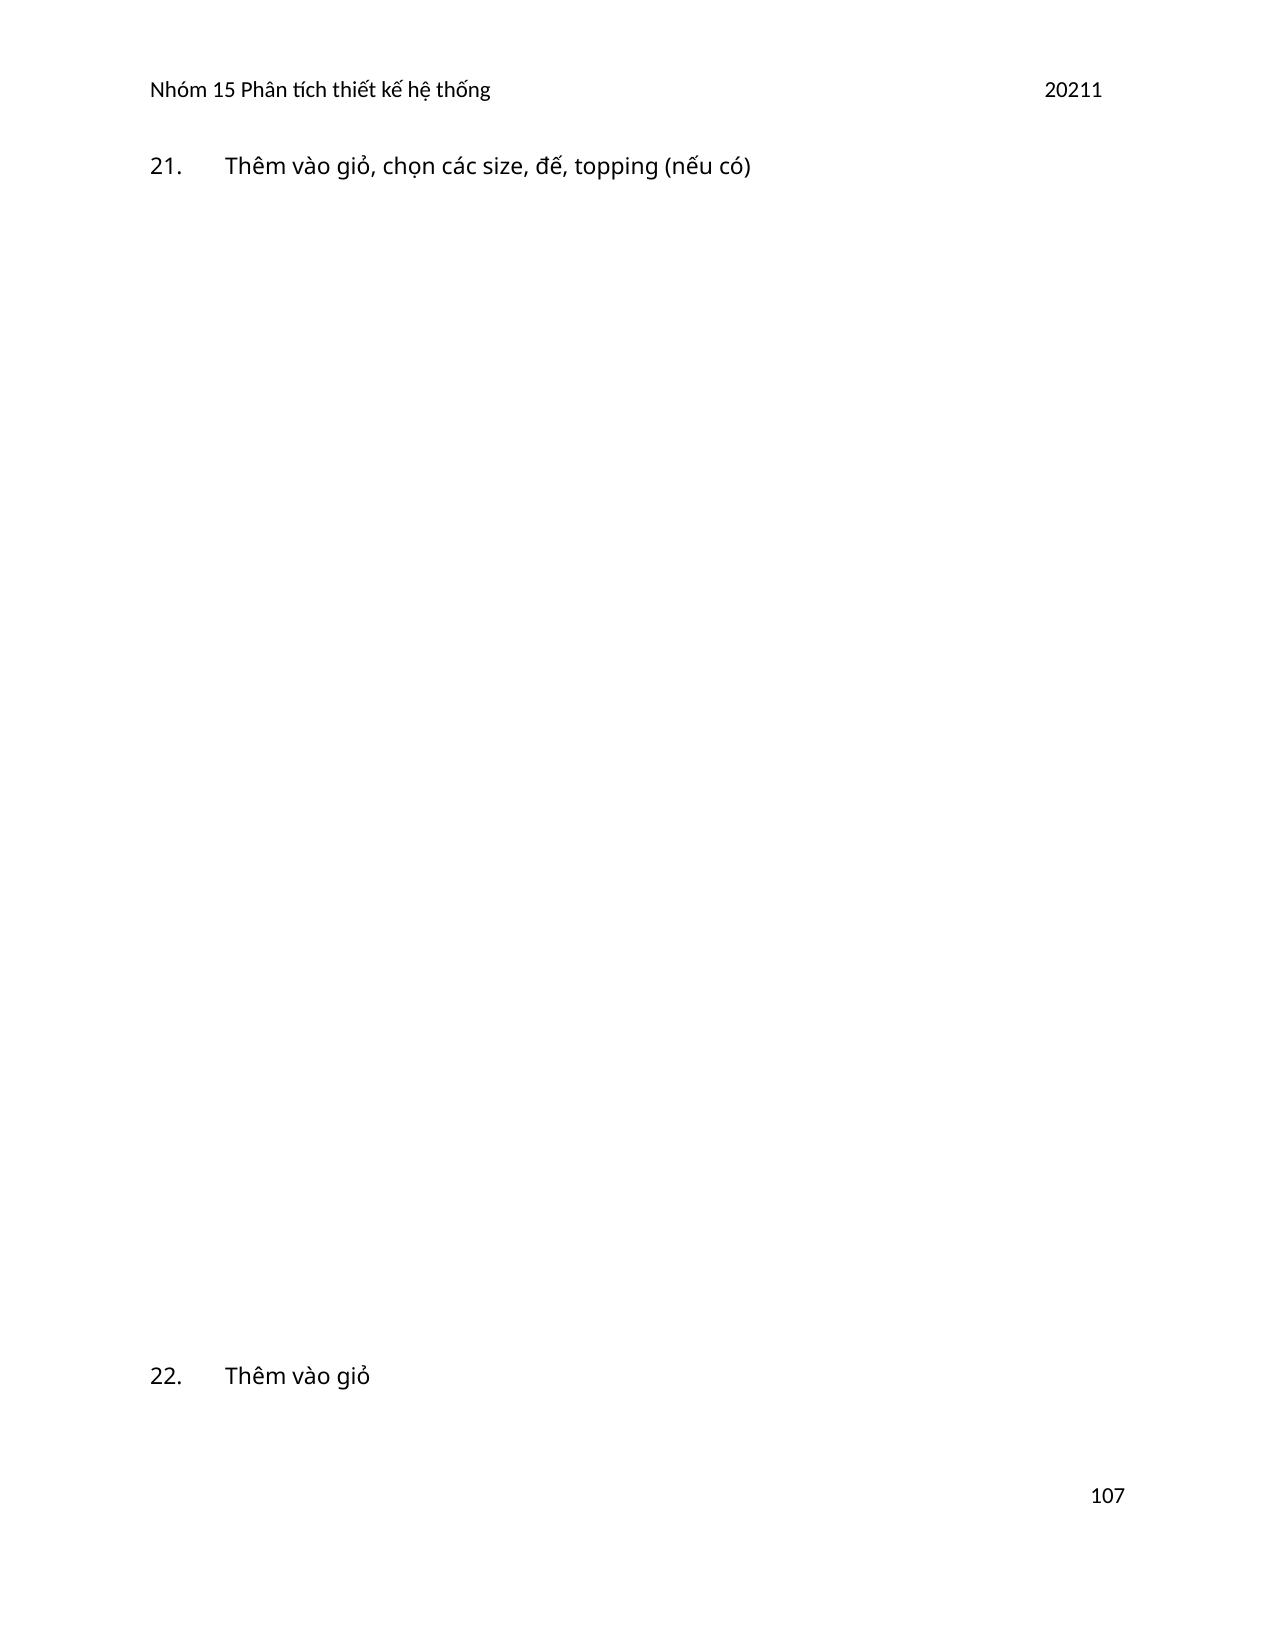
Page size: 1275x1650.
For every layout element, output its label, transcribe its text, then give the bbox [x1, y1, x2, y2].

list Thêm vào giỏ, chọn các size, đế, topping (nếu có) [150, 150, 1125, 181]
list Thêm vào giỏ [150, 1359, 1125, 1391]
